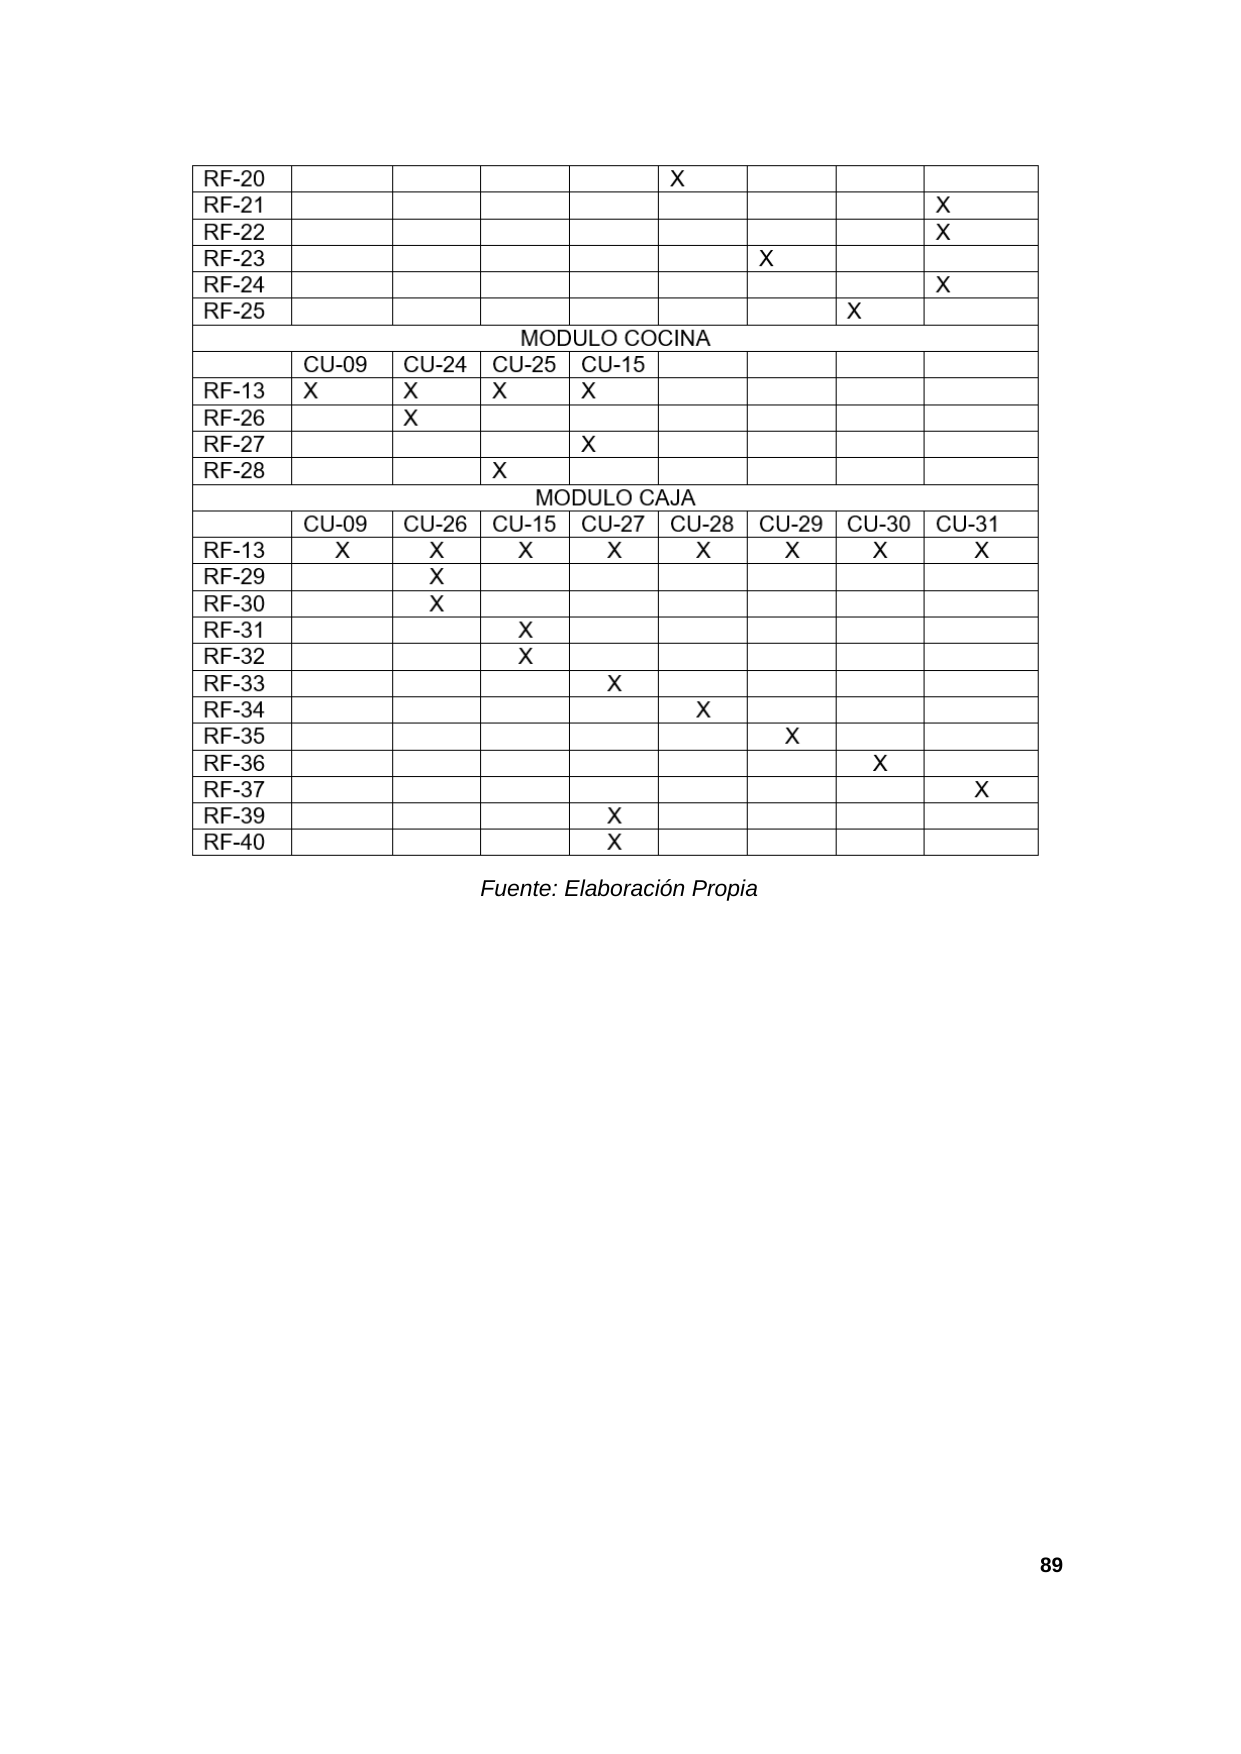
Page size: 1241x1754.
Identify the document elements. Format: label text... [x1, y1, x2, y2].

picture [177, 147, 1063, 875]
text Fuente: Elaboración Propia [177, 875, 1063, 901]
